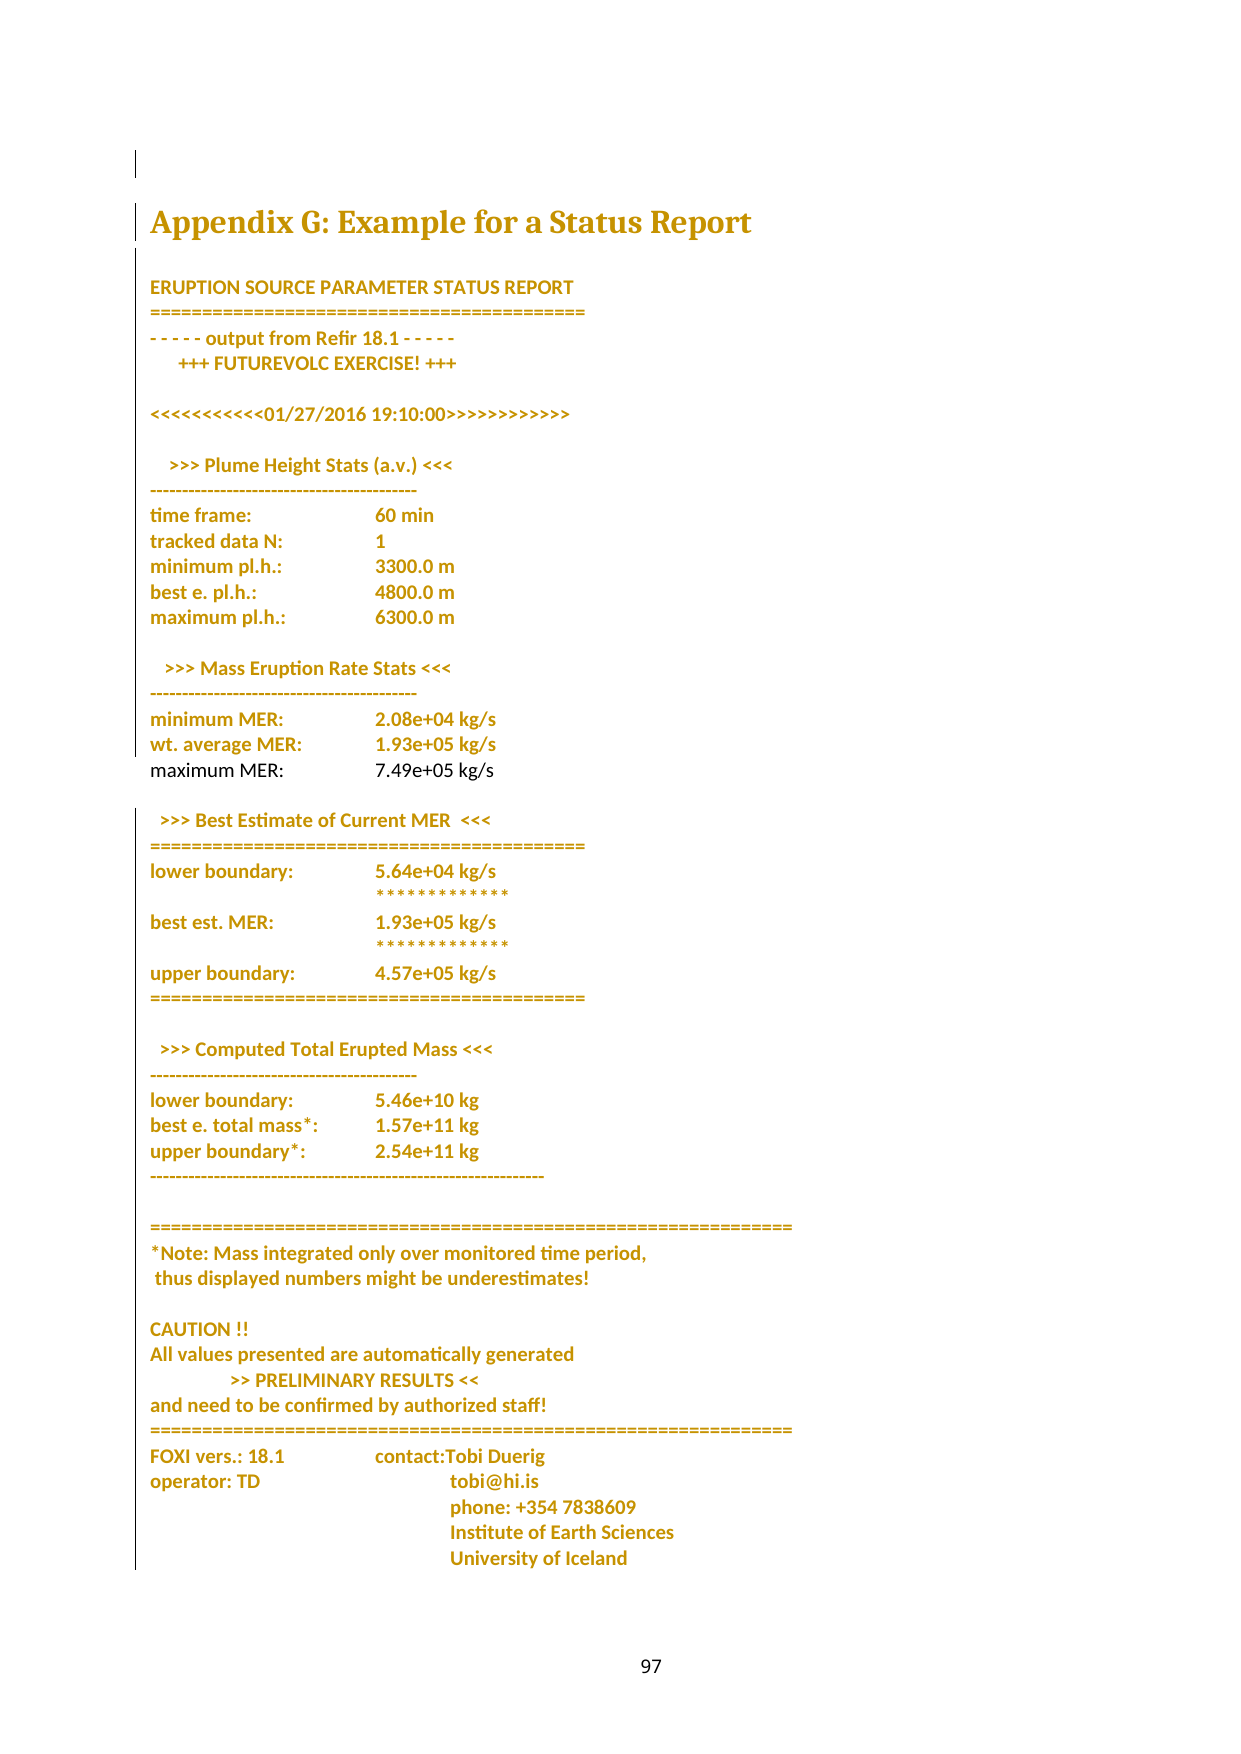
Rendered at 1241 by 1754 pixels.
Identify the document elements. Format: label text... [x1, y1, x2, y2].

text best e. total mass*: 1.57e+11 kg [150, 1113, 1090, 1138]
text thus displayed numbers might be underestimates! [150, 1265, 1090, 1291]
text ------------------------------------------ [150, 1062, 1090, 1087]
text CAUTION !! [150, 1316, 1090, 1341]
text FOXI vers.: 18.1 contact:Tobi Duerig [150, 1443, 1090, 1468]
text upper boundary: 4.57e+05 kg/s [150, 960, 1090, 986]
text >>> Mass Eruption Rate Stats <<< [150, 655, 1090, 681]
text tracked data N: 1 [150, 528, 1090, 553]
text ------------------------------------------ [150, 681, 1090, 706]
text minimum MER: 2.08e+04 kg/s [150, 706, 1090, 731]
text maximum MER: 7.49e+05 kg/s [150, 757, 1090, 782]
text ------------------------------------------ [150, 477, 1090, 503]
text ************* [150, 884, 1090, 909]
text maximum pl.h.: 6300.0 m [150, 604, 1090, 630]
text best e. pl.h.: 4800.0 m [150, 579, 1090, 604]
text upper boundary*: 2.54e+11 kg [150, 1138, 1090, 1163]
text >>> Computed Total Erupted Mass <<< [150, 1036, 1090, 1062]
text minimum pl.h.: 3300.0 m [150, 553, 1090, 579]
text operator: TD tobi@hi.is [150, 1468, 1090, 1494]
text and need to be confirmed by authorized staff! [150, 1392, 1090, 1418]
text <<<<<<<<<<<01/27/2016 19:10:00>>>>>>>>>>>> [150, 401, 1090, 426]
text ERUPTION SOURCE PARAMETER STATUS REPORT [150, 274, 1090, 299]
text lower boundary: 5.46e+10 kg [150, 1087, 1090, 1113]
text ************* [150, 935, 1090, 960]
text lower boundary: 5.64e+04 kg/s [150, 858, 1090, 884]
text ============================================================== [150, 1214, 1090, 1240]
text phone: +354 7838609 [150, 1494, 1090, 1519]
text *Note: Mass integrated only over monitored time period, [150, 1240, 1090, 1265]
text +++ FUTUREVOLC EXERCISE! +++ [150, 350, 1090, 376]
text - - - - - output from Refir 18.1 - - - - - [150, 325, 1090, 350]
subtitle Appendix G: Example for a Status Report [150, 203, 1090, 241]
text >>> Plume Height Stats (a.v.) <<< [150, 452, 1090, 477]
text >> PRELIMINARY RESULTS << [150, 1367, 1090, 1392]
text time frame: 60 min [150, 503, 1090, 528]
text ============================================================== [150, 1418, 1090, 1443]
text best est. MER: 1.93e+05 kg/s [150, 909, 1090, 935]
text ========================================== [150, 986, 1090, 1011]
text -------------------------------------------------------------- [150, 1163, 1090, 1189]
text ========================================== [150, 299, 1090, 325]
text University of Iceland [150, 1545, 1090, 1570]
text wt. average MER: 1.93e+05 kg/s [150, 731, 1090, 757]
text >>> Best Estimate of Current MER <<< [150, 808, 1090, 833]
text ========================================== [150, 833, 1090, 858]
text All values presented are automatically generated [150, 1341, 1090, 1367]
text Institute of Earth Sciences [150, 1519, 1090, 1545]
